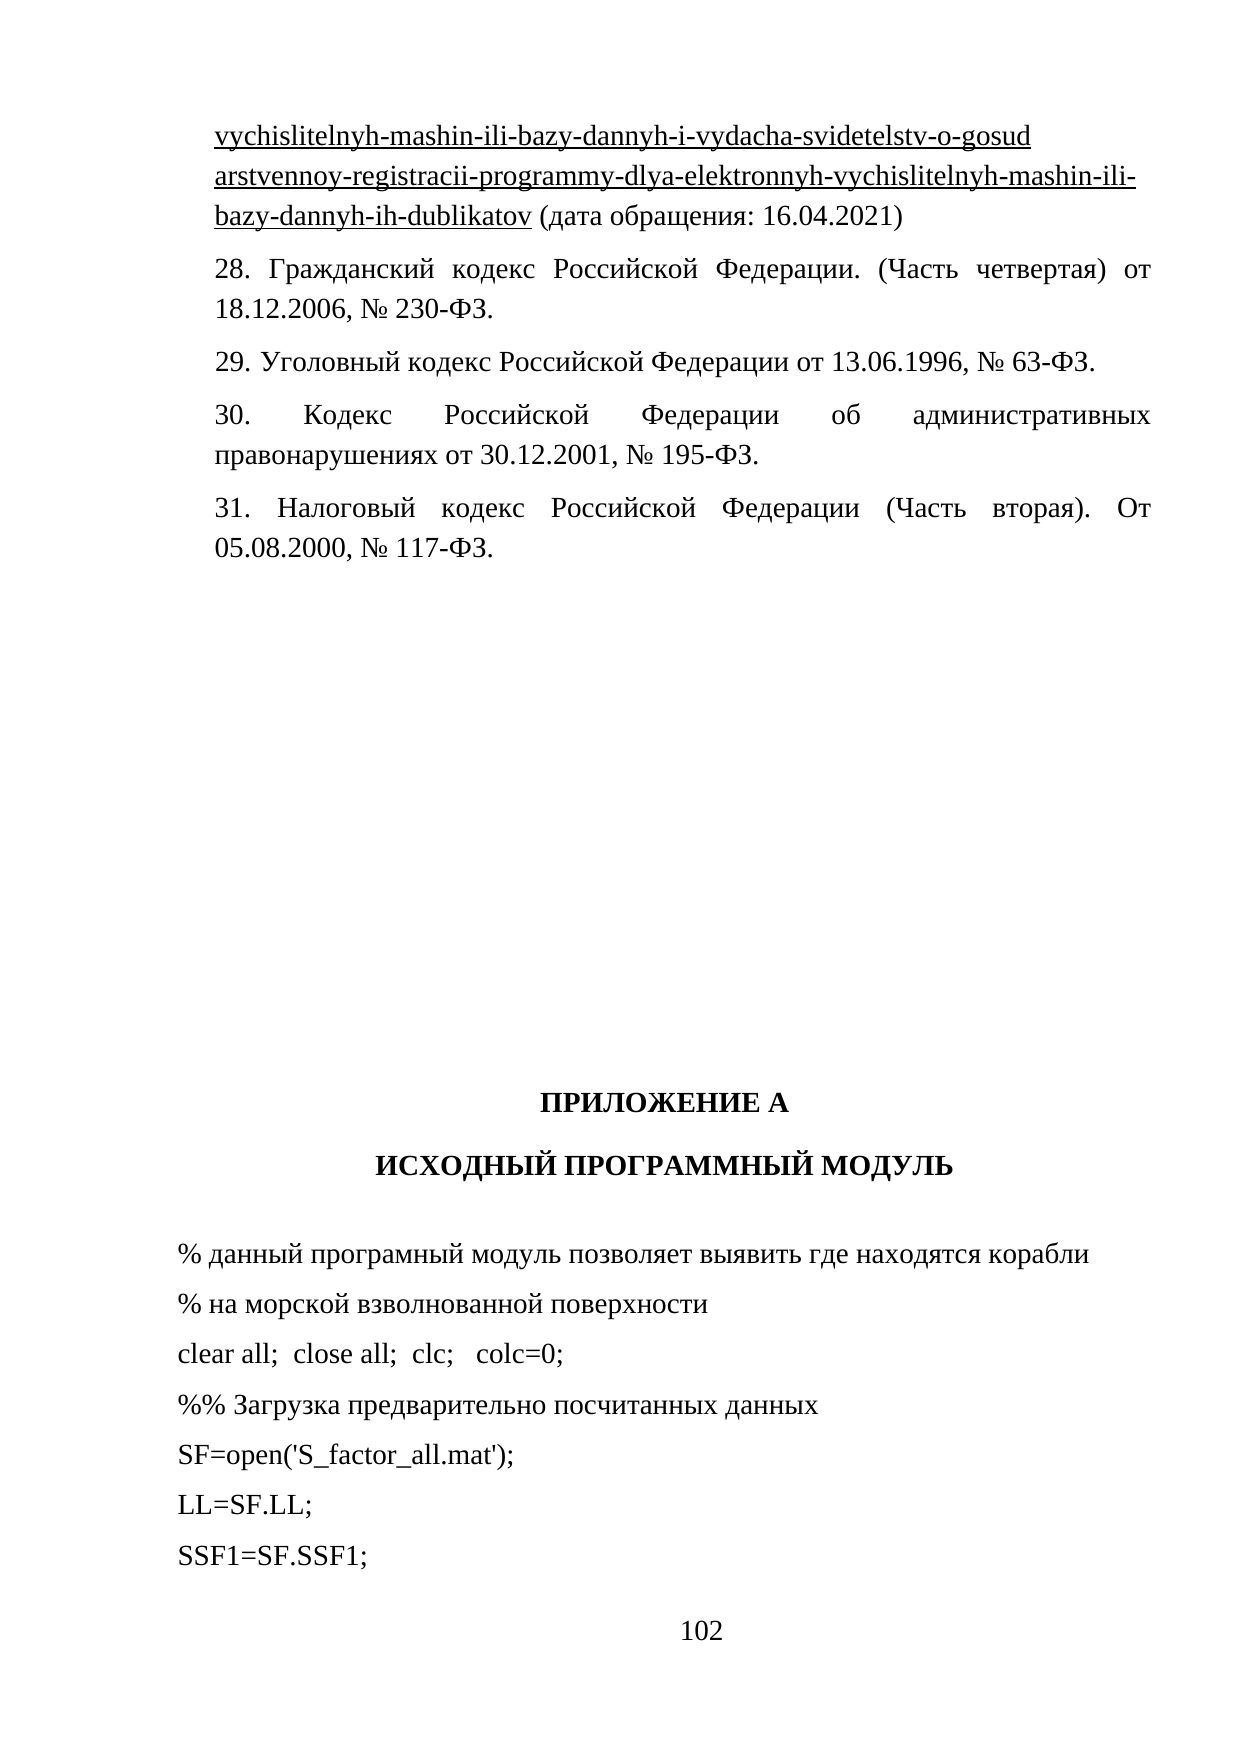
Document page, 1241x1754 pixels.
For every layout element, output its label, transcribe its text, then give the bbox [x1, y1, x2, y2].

text LL=SF.LL; [177, 1487, 1152, 1521]
subtitle ИСХОДНЫЙ ПРОГРАММНЫЙ МОДУЛЬ [177, 1148, 1152, 1182]
list Уголовный кодекс Российской Федерации от 13.06.1996, № 63-ФЗ. [215, 344, 1152, 378]
list Налоговый кодекс Российской Федерации (Часть вторая). От 05.08.2000, № 117-ФЗ. [214, 490, 1152, 563]
text %% Загрузка предварительно посчитанных данных [177, 1387, 1152, 1420]
text clear all; close all; clc; colc=0; [177, 1336, 1152, 1370]
list Гражданский кодекс Российской Федерации. (Часть четвертая) от 18.12.2006, № 230-ФЗ. [214, 251, 1152, 325]
subtitle ПРИЛОЖЕНИЕ А [177, 1085, 1152, 1119]
text % данный програмный модуль позволяет выявить где находятся корабли [177, 1236, 1152, 1269]
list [214, 118, 1152, 232]
text % на морской взволнованной поверхности [177, 1286, 1152, 1320]
list Кодекс Российской Федерации об административных правонарушениях от 30.12.2001, № 195-ФЗ. [214, 397, 1152, 471]
text SF=open('S_factor_all.mat'); [177, 1437, 1152, 1471]
text SSF1=SF.SSF1; [177, 1538, 1152, 1571]
